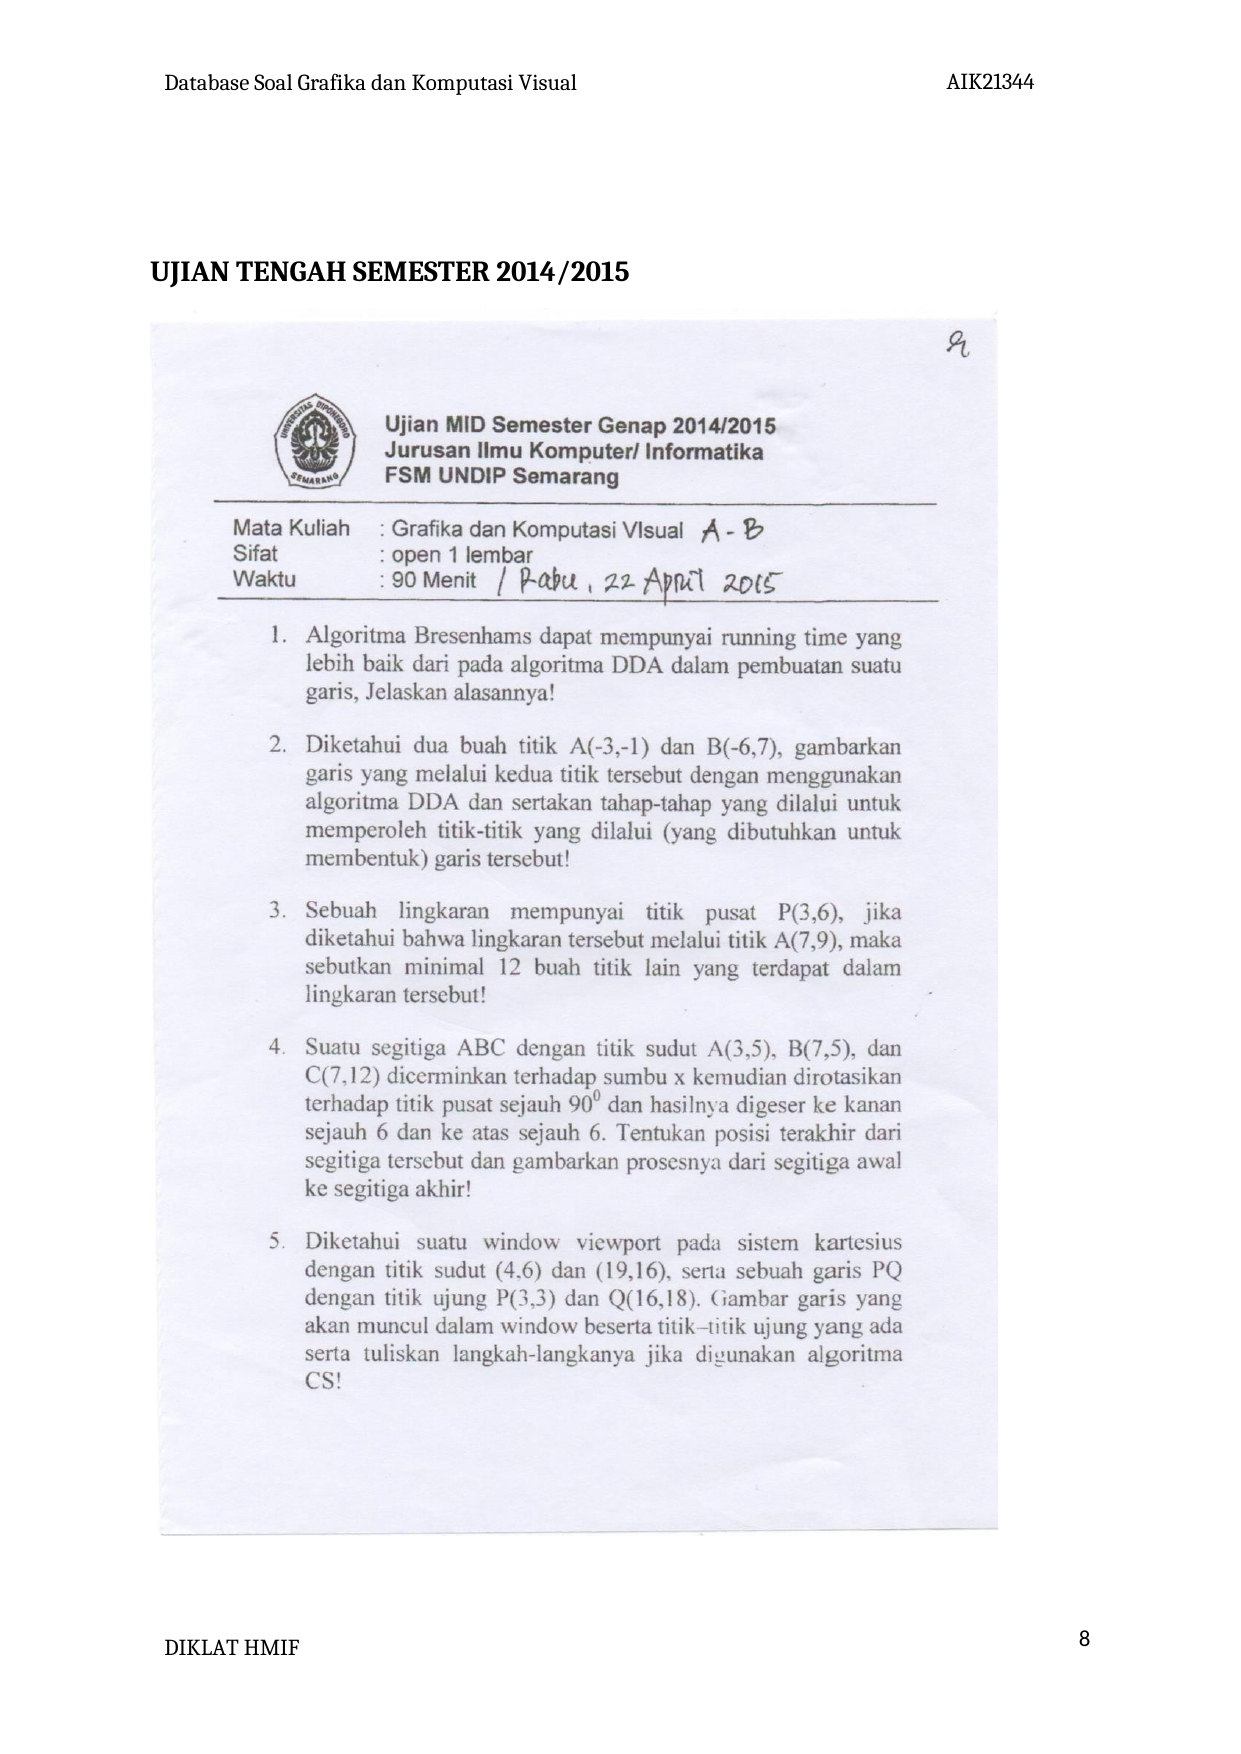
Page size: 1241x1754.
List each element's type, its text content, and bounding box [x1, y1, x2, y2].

text UJIAN TENGAH SEMESTER 2014/2015 [150, 256, 1090, 289]
picture [150, 308, 999, 1536]
